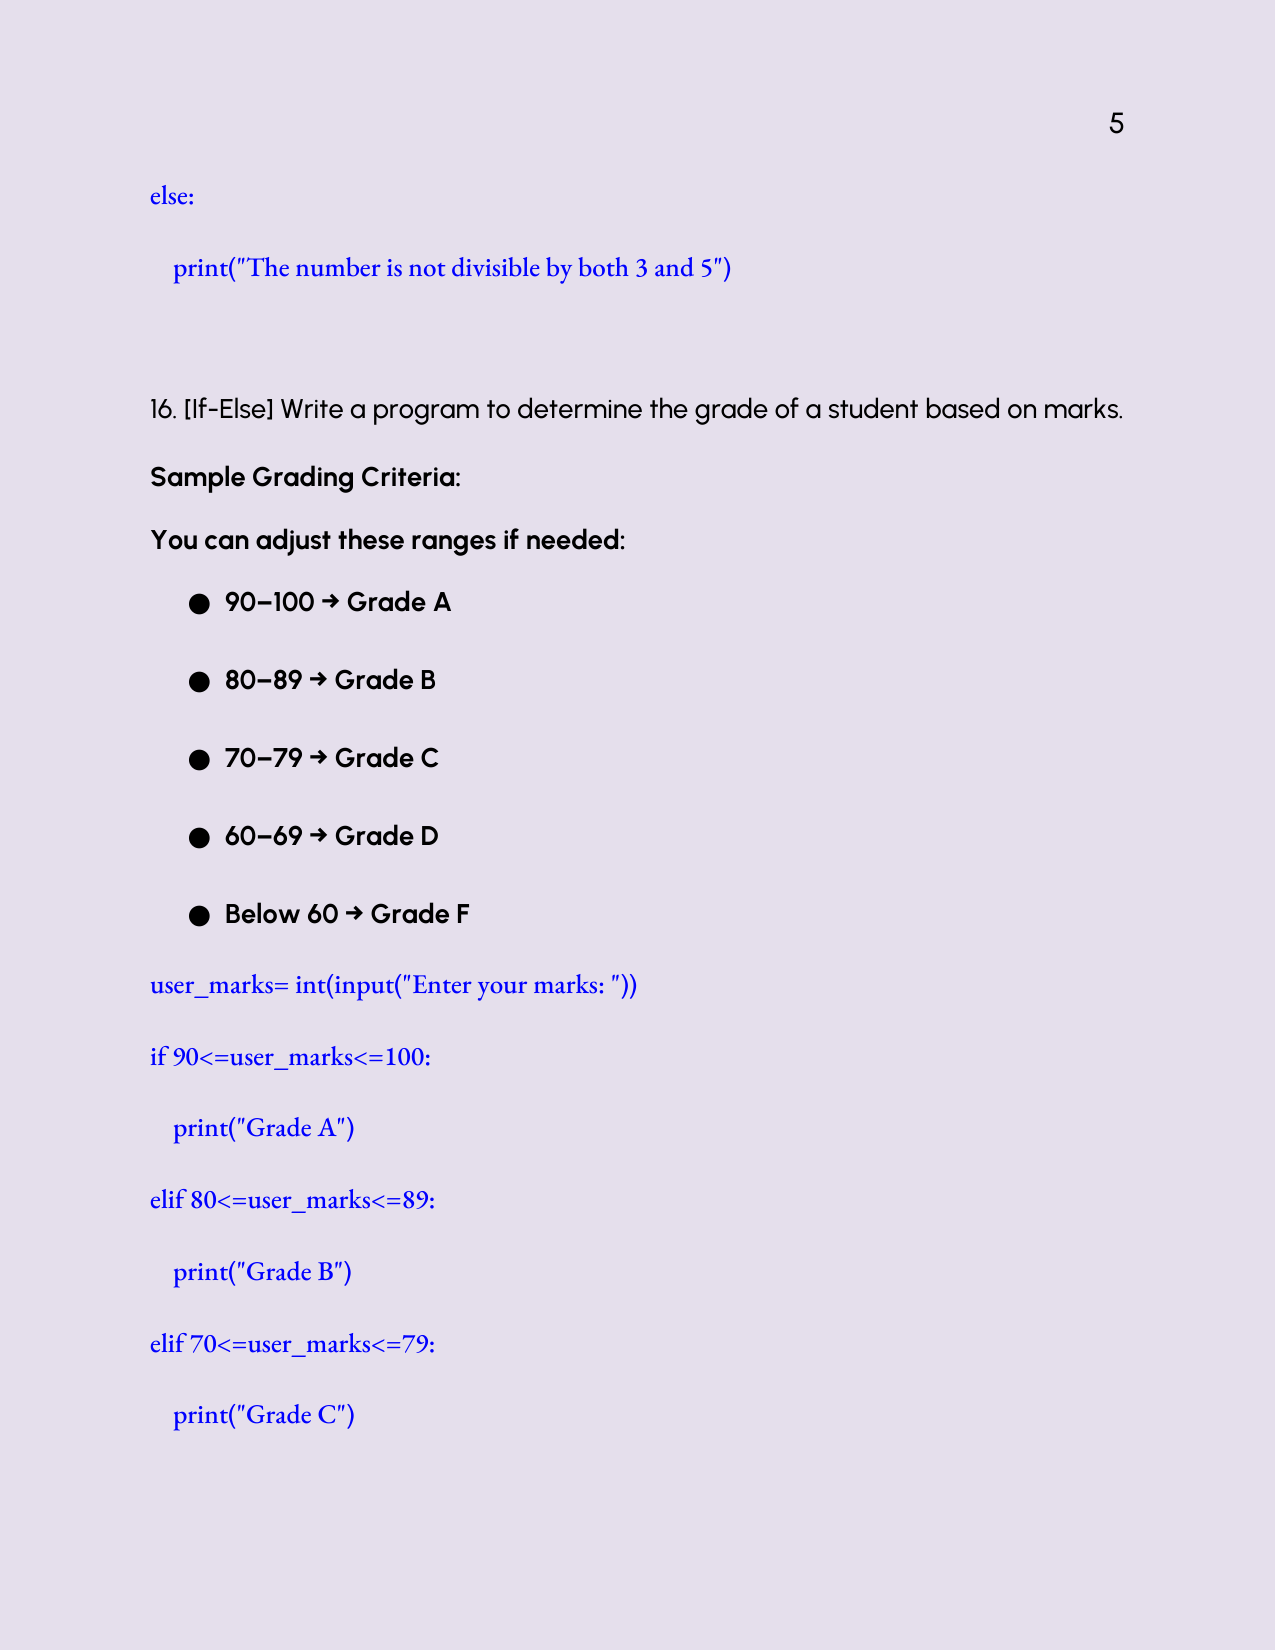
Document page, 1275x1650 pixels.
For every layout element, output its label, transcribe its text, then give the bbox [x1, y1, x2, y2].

list 80–89 → Grade B [187, 663, 1125, 736]
text elif 70<=user_marks<=79: [150, 1325, 1125, 1360]
text if 90<=user_marks<=100: [150, 1038, 1125, 1073]
text user_marks= int(input("Enter your marks: ")) [150, 966, 1125, 1001]
text print("Grade C") [150, 1396, 1125, 1432]
subtitle Sample Grading Criteria: [150, 461, 1125, 493]
text print("The number is not divisible by both 3 and 5") [150, 249, 1125, 284]
text print("Grade A") [150, 1109, 1125, 1145]
text You can adjust these ranges if needed: [150, 523, 1125, 556]
text print("Grade B") [150, 1253, 1125, 1288]
list Below 60 → Grade F [187, 897, 1125, 930]
text 16. [If-Else] Write a program to determine the grade of a student based on marks. [150, 392, 1125, 425]
list 60–69 → Grade D [187, 819, 1125, 892]
list 90–100 → Grade A [187, 586, 1125, 658]
text else: [150, 177, 1125, 213]
list 70–79 → Grade C [187, 741, 1125, 814]
text elif 80<=user_marks<=89: [150, 1181, 1125, 1216]
